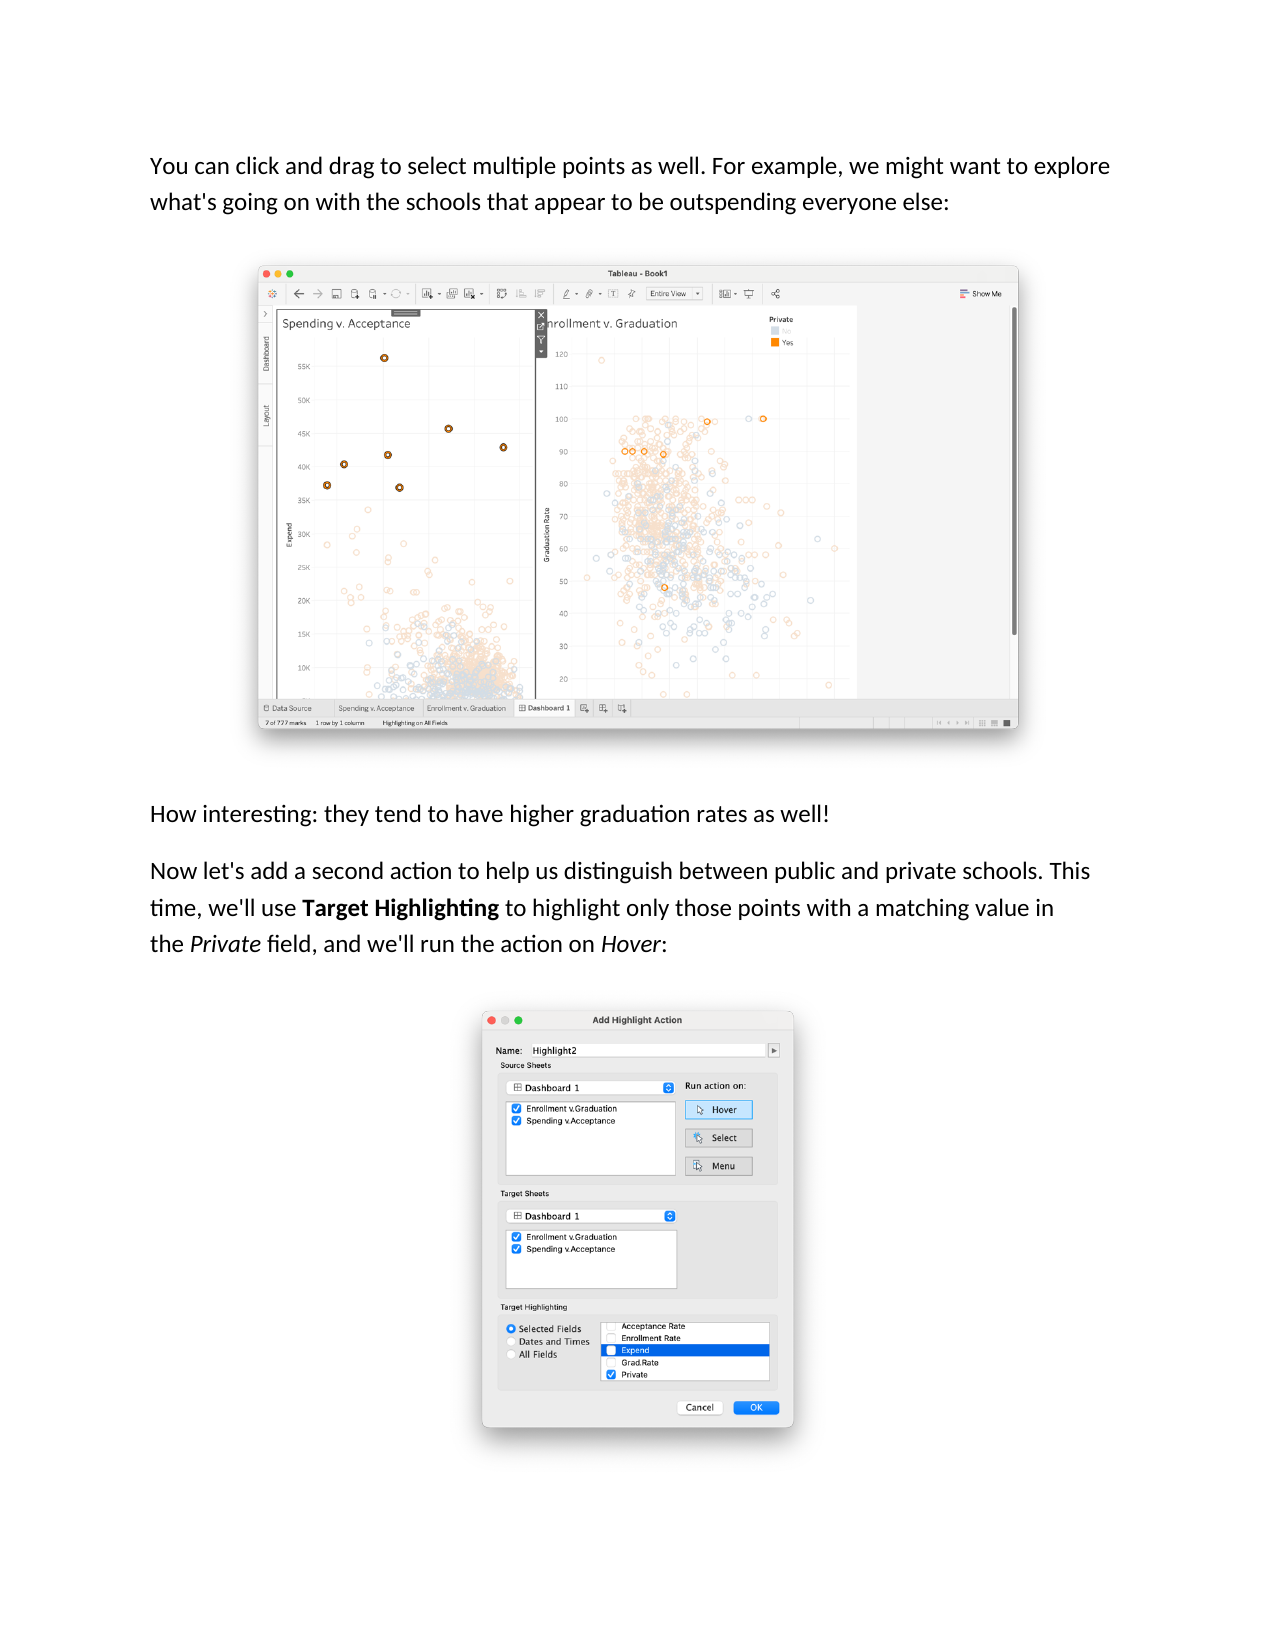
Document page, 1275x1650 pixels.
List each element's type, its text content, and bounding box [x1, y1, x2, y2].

picture [444, 985, 830, 1477]
text You can click and drag to select multiple points as well. For example, we might want to explore what's going on with the schools that appear to be outspending everyone else: [150, 150, 1125, 217]
text Now let's add a second action to help us distinguish between public and private schools. This time, we'll use Target Highlighting to highlight only those points with a matching value in the Private field, and we'll run the action on Hover: [150, 855, 1125, 959]
picture [225, 243, 1050, 772]
text How interesting: they tend to have higher graduation rates as well! [150, 798, 1125, 828]
